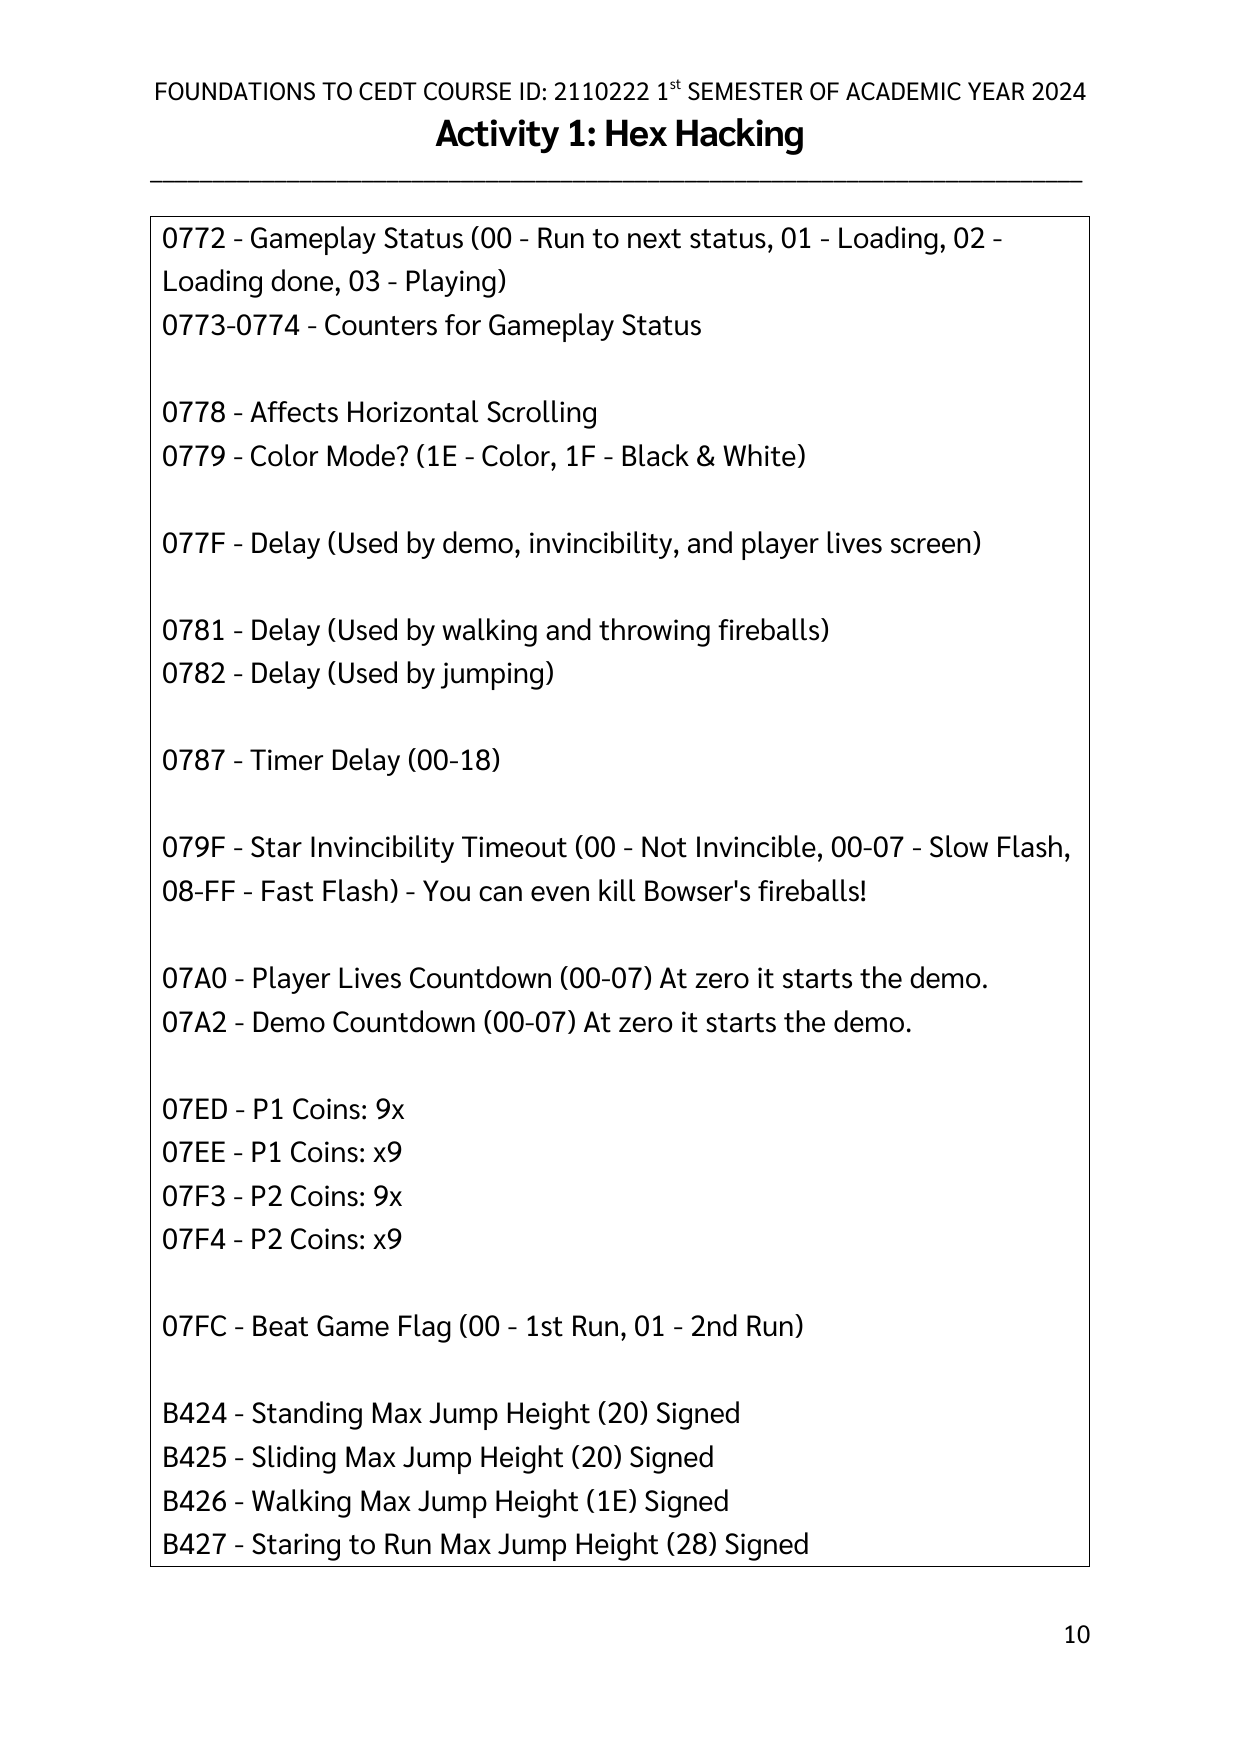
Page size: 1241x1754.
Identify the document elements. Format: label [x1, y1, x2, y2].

table_header [151, 217, 1089, 1566]
